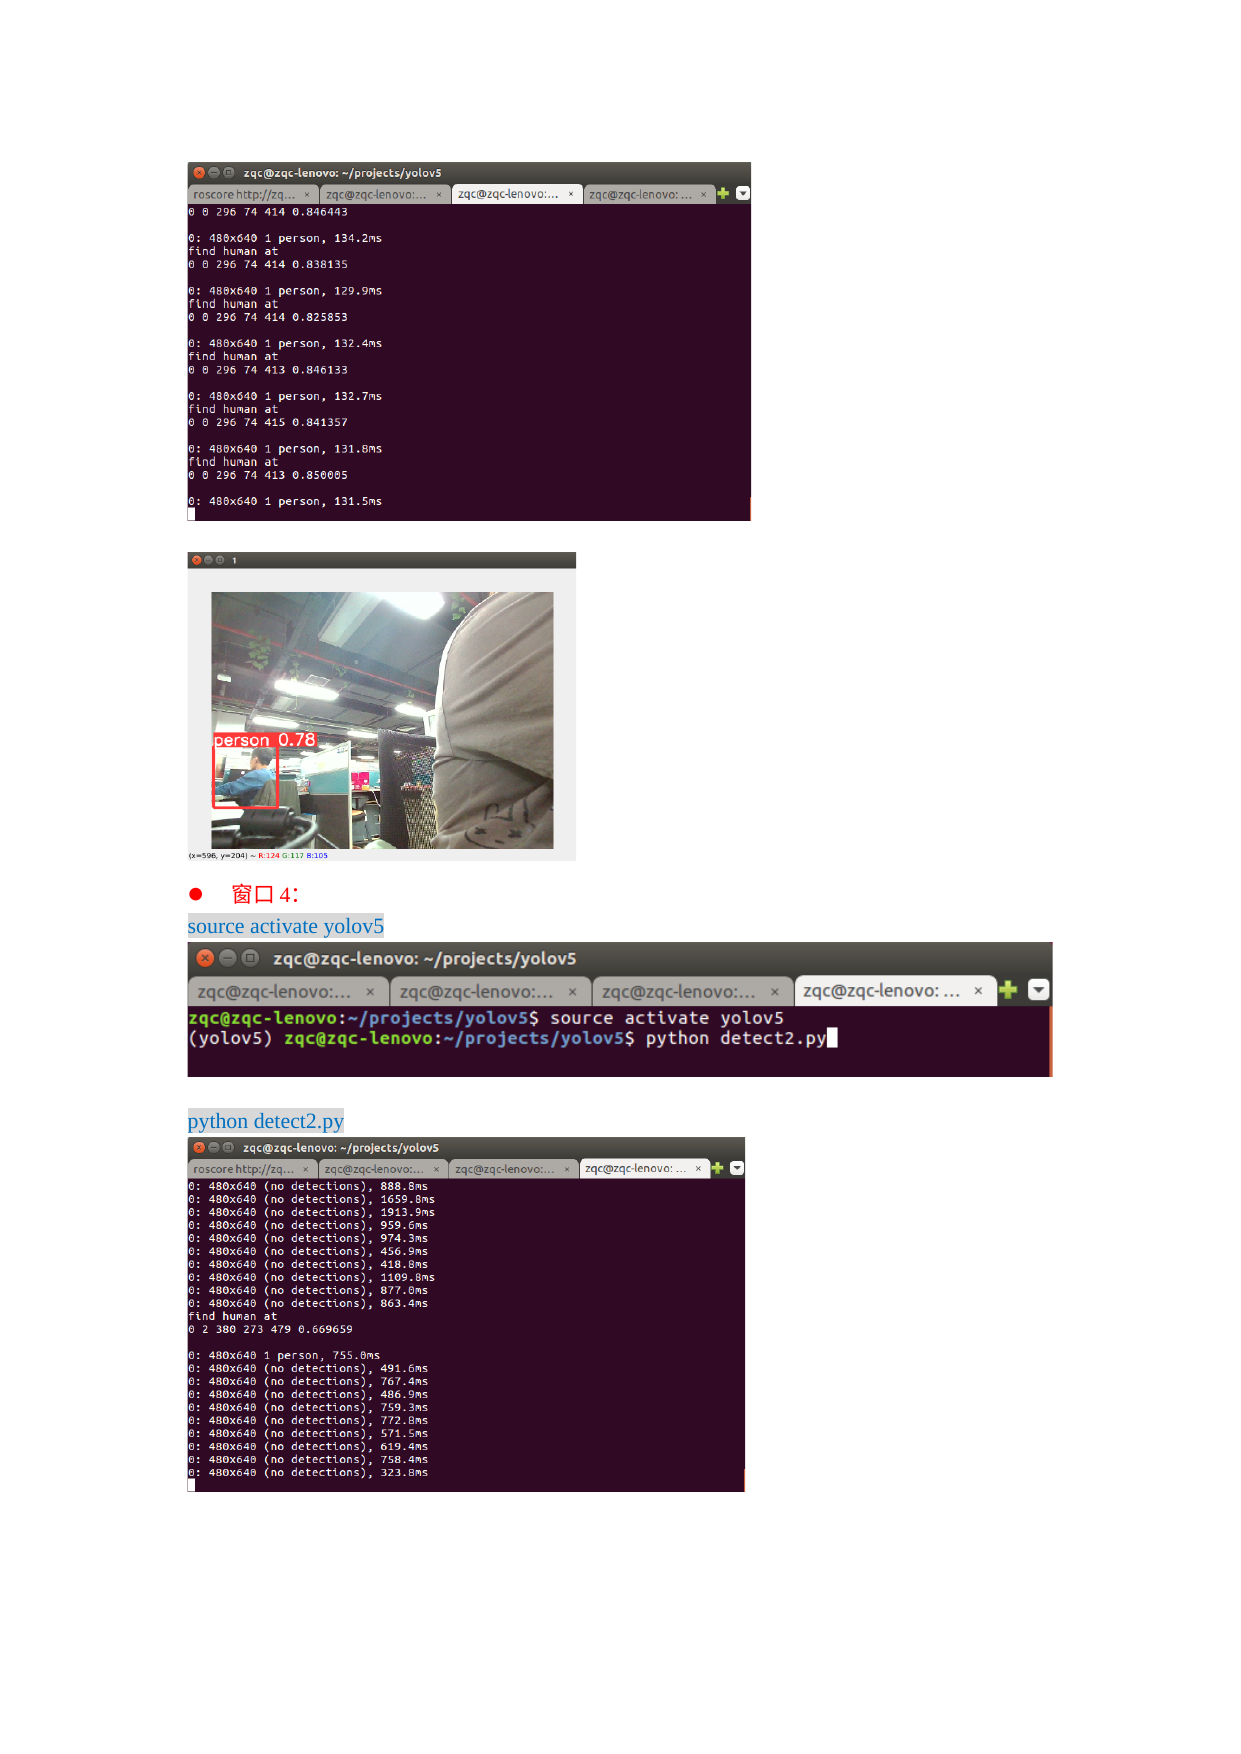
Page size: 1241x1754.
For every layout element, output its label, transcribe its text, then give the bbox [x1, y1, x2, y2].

text python detect2.py [187, 1104, 1053, 1137]
text source activate yolov5 [187, 909, 1053, 942]
picture [187, 1137, 746, 1492]
list 窗口4： [187, 877, 1053, 909]
picture [187, 162, 752, 521]
picture [187, 942, 1053, 1077]
picture [187, 552, 577, 861]
